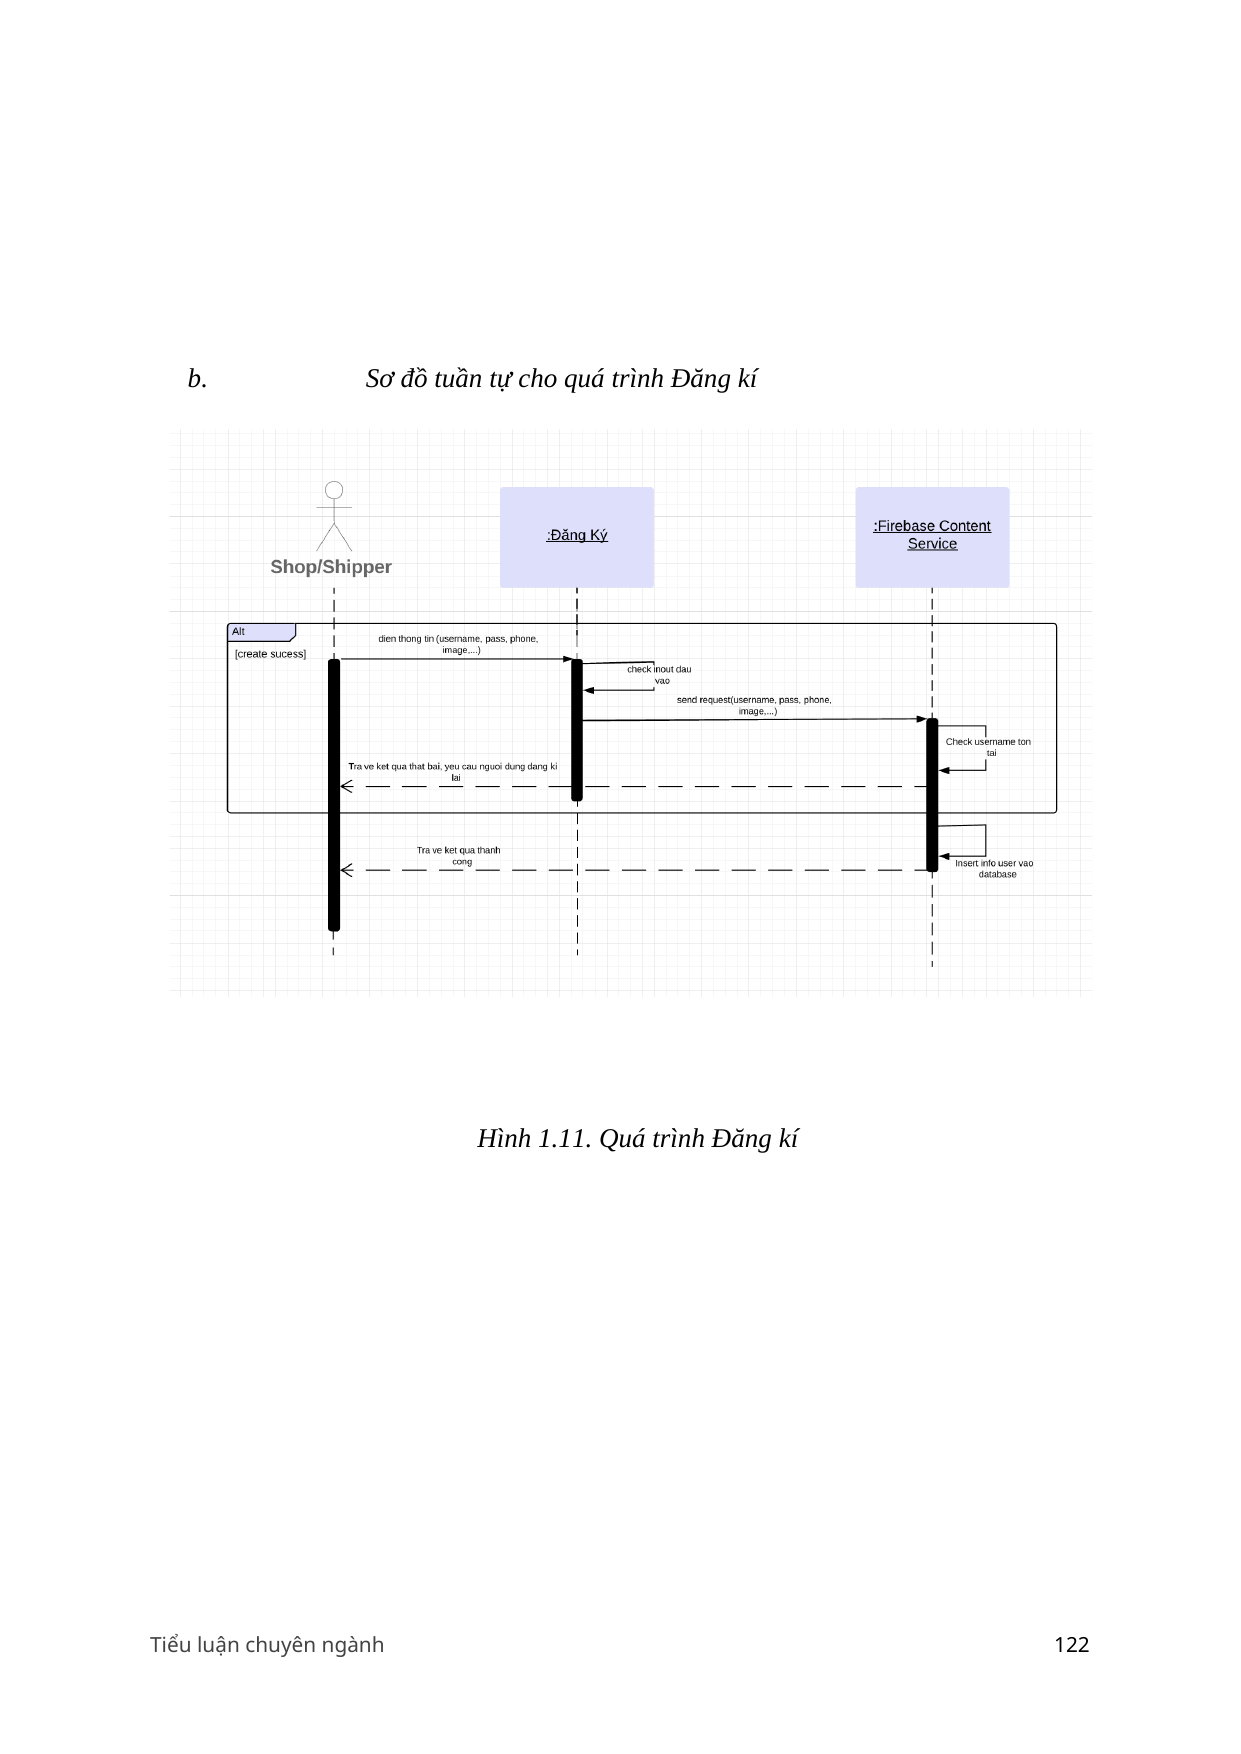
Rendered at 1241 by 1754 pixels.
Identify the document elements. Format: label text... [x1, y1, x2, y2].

list Sơ đồ tuần tự cho quá trình Đăng kí [178, 362, 1090, 393]
table_header [161, 415, 1092, 1025]
text Hình 1.11. Quá trình Đăng kí [187, 1122, 1090, 1153]
picture [169, 429, 1093, 997]
